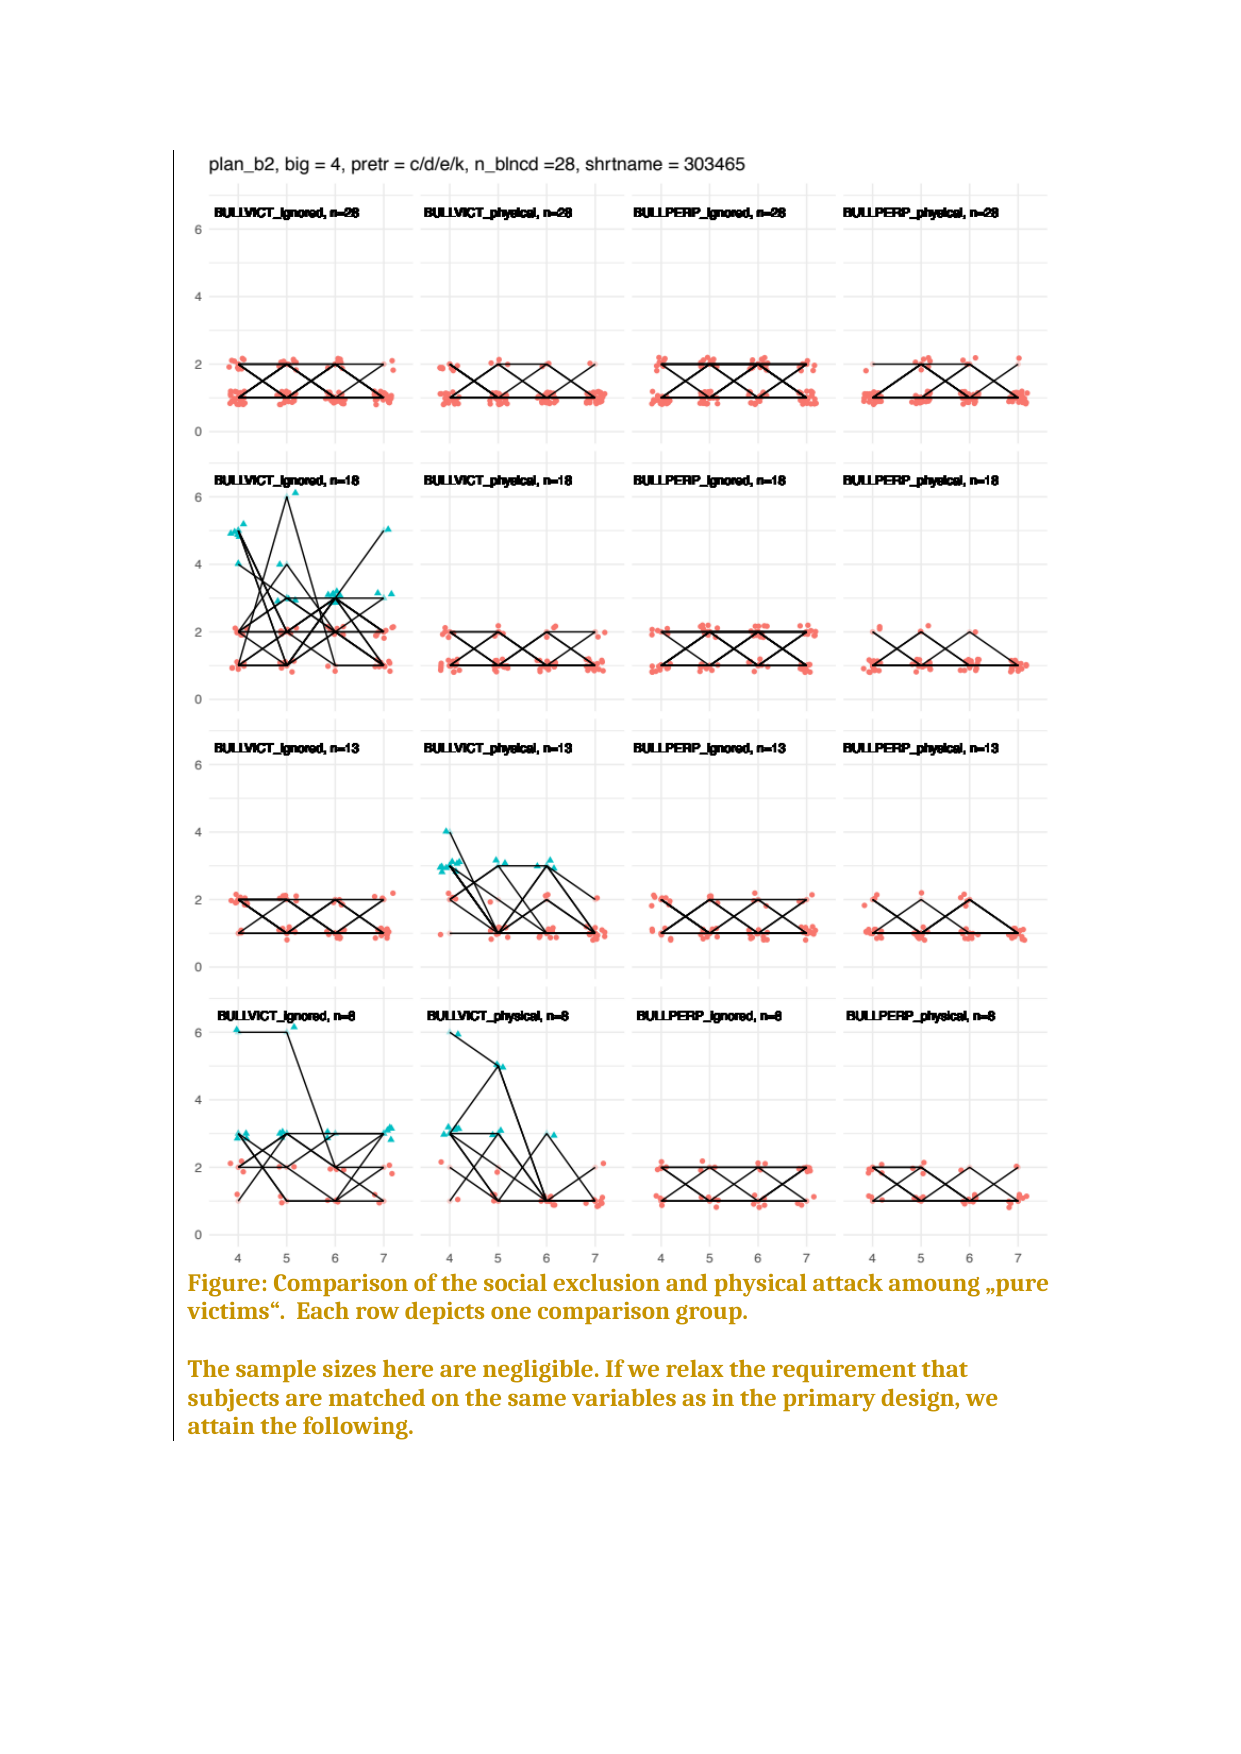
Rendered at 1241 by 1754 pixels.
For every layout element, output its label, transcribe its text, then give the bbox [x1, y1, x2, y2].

text The sample sizes here are negligible. If we relax the requirement that subjects are matched on the same variables as in the primary design, we attain the following. [187, 1355, 1053, 1441]
text Figure: Comparison of the social exclusion and physical attack amoung „pure victims“. Each row depicts one comparison group. [187, 1269, 1053, 1326]
